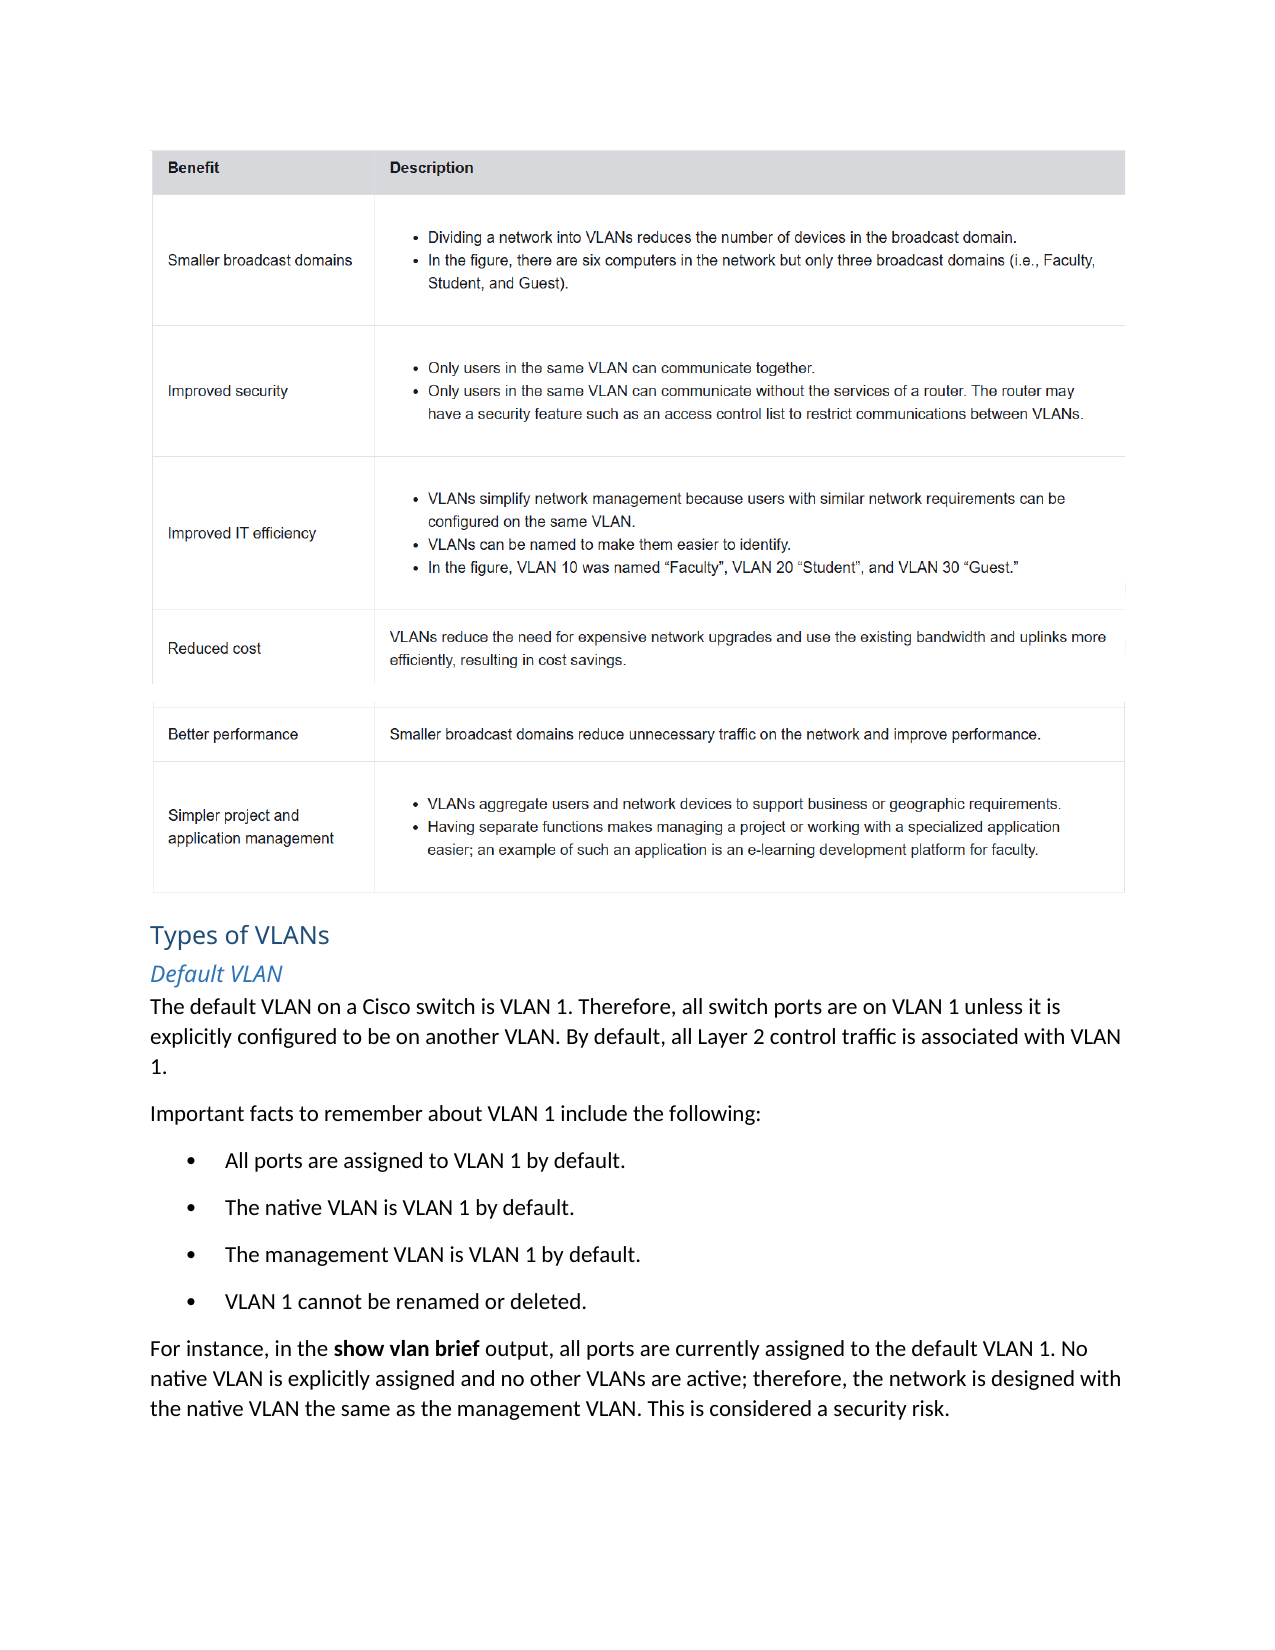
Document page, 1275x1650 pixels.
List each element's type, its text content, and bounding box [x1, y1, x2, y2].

list All ports are assigned to VLAN 1 by default. [187, 1146, 1125, 1174]
list The management VLAN is VLAN 1 by default. [187, 1240, 1125, 1268]
text The default VLAN on a Cisco switch is VLAN 1. Therefore, all switch ports are on VLAN 1 unless it is explicitly configured to be on another VLAN. By default, all Layer 2 control traffic is associated with VLAN 1. [150, 992, 1125, 1080]
picture [150, 702, 1125, 899]
list VLAN 1 cannot be renamed or deleted. [187, 1287, 1125, 1315]
text Important facts to remember about VLAN 1 include the following: [150, 1099, 1125, 1127]
list The native VLAN is VLAN 1 by default. [187, 1193, 1125, 1221]
subtitle Default VLAN [150, 958, 1125, 989]
picture [150, 150, 1125, 684]
text For instance, in the show vlan brief output, all ports are currently assigned to the default VLAN 1. No native VLAN is explicitly assigned and no other VLANs are active; therefore, the network is designed with the native VLAN the same as the management VLAN. This is considered a security risk. [150, 1334, 1125, 1422]
subtitle Types of VLANs [150, 917, 1125, 951]
